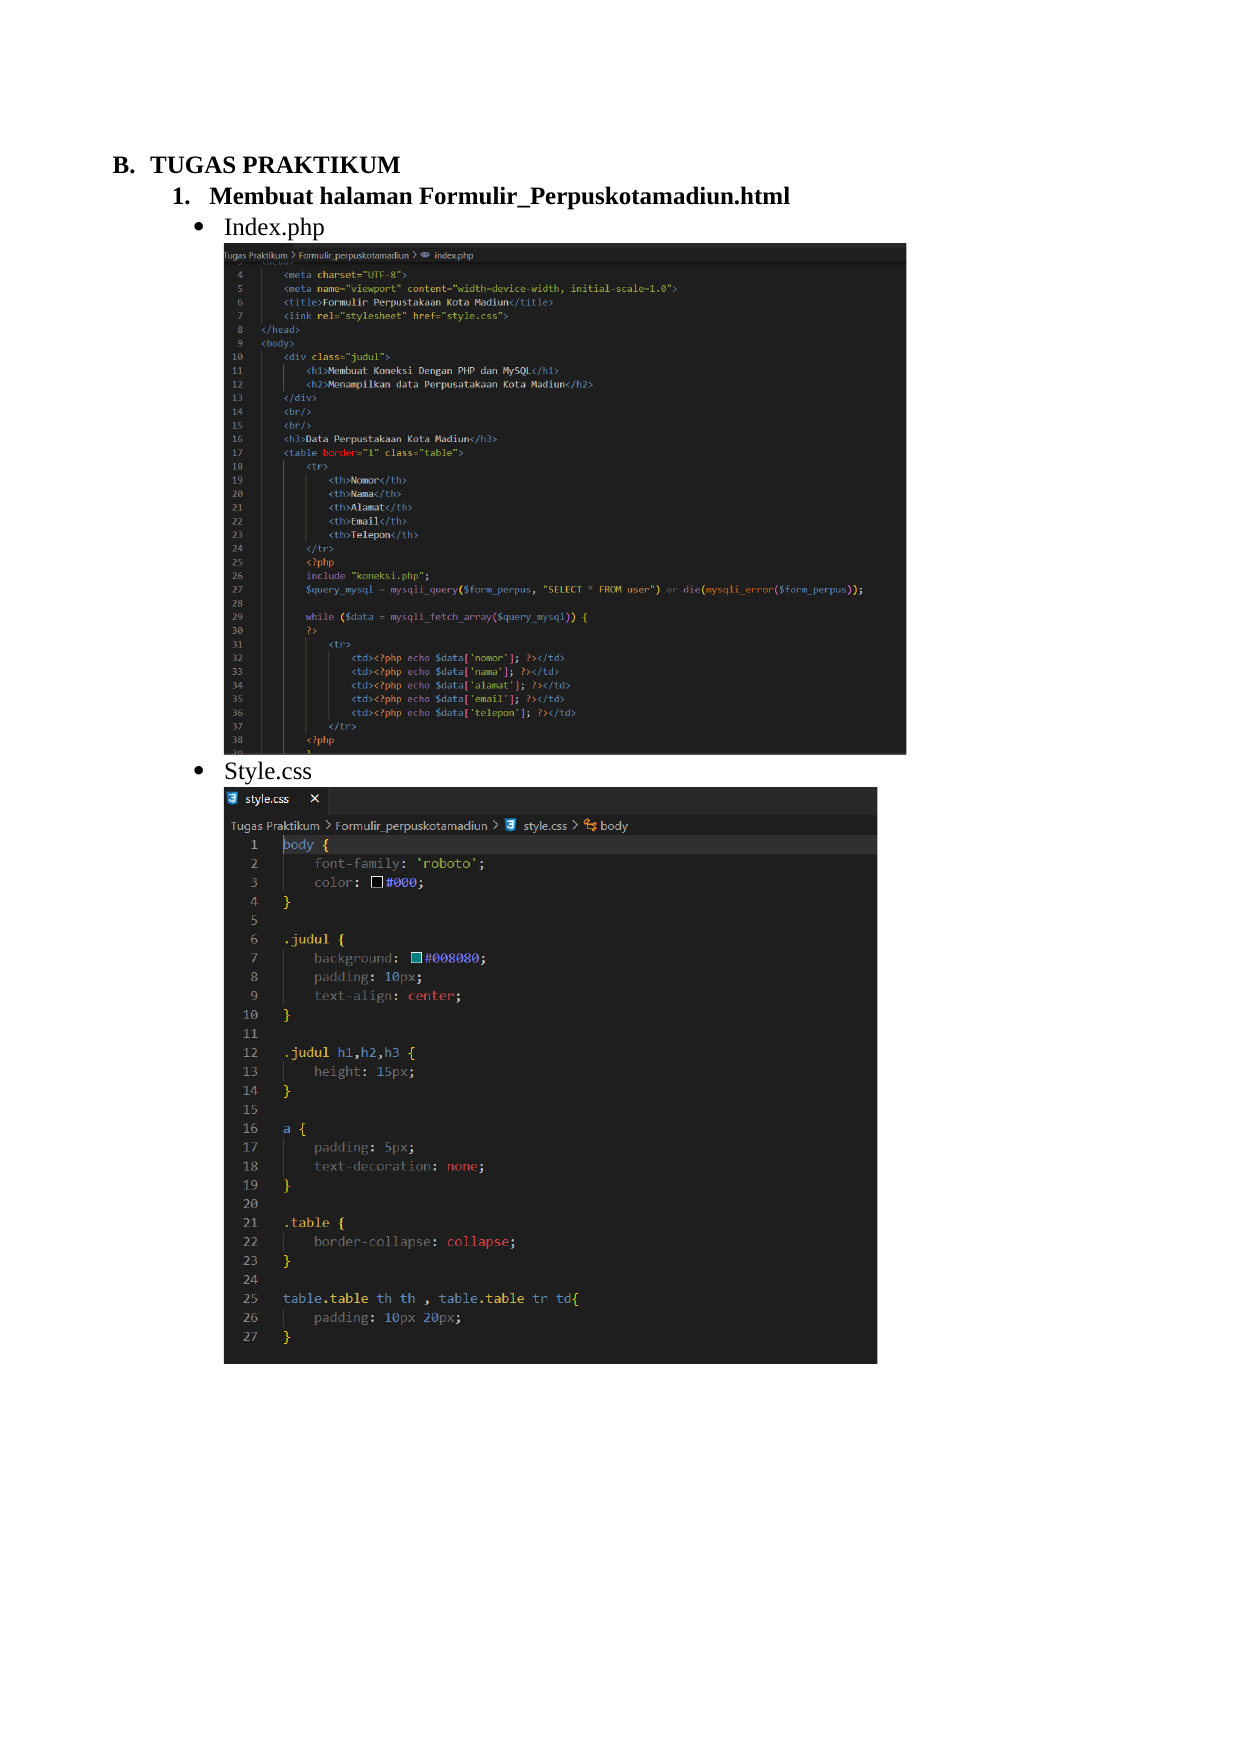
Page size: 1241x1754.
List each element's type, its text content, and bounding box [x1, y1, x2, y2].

list Membuat halaman Formulir_Perpuskotamadiun.html [172, 181, 1090, 210]
list TUGAS PRAKTIKUM [112, 150, 1090, 179]
picture [223, 243, 907, 755]
list Style.css [194, 756, 1090, 785]
picture [223, 787, 878, 1364]
list Index.php [194, 212, 1090, 241]
